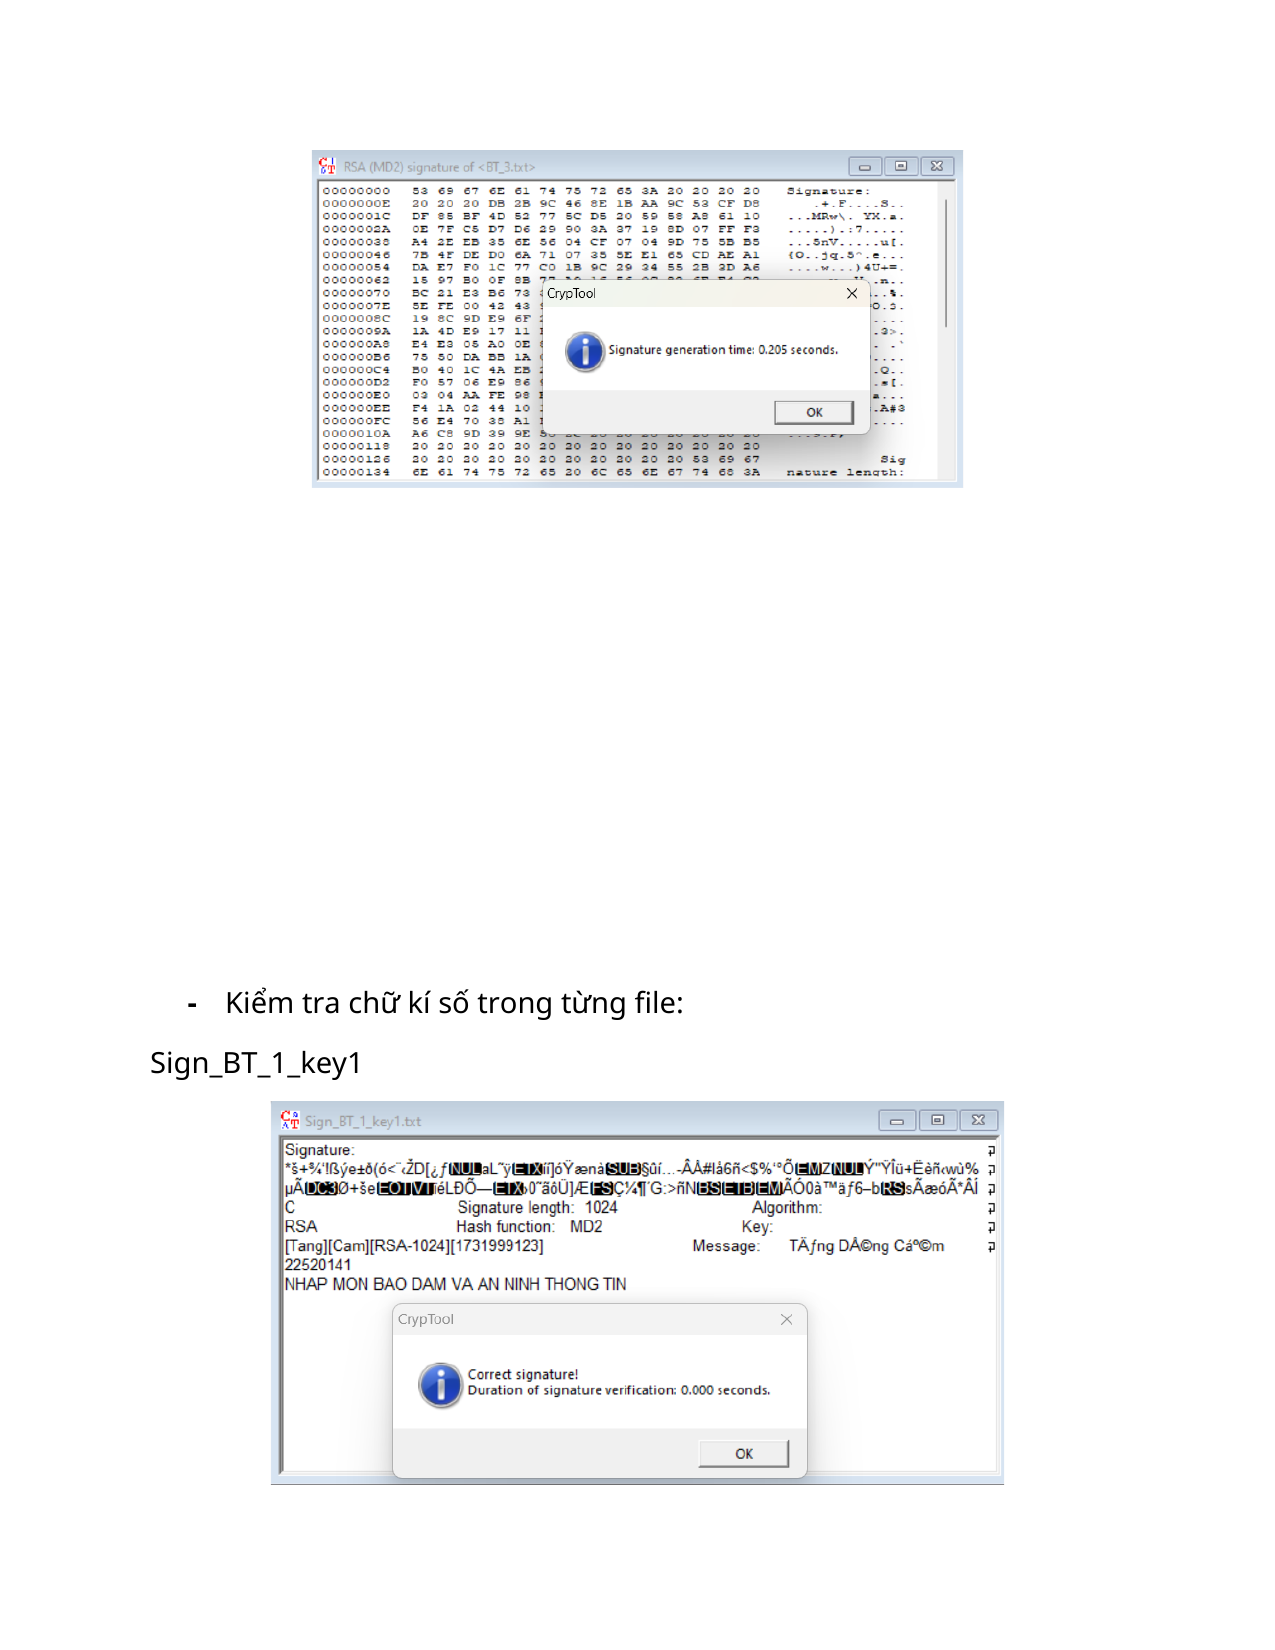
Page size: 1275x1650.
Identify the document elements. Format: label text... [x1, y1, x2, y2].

picture [270, 1101, 1005, 1485]
list Kiểm tra chữ kí số trong từng file: [187, 982, 1125, 1022]
picture [311, 150, 964, 488]
text Sign_BT_1_key1 [150, 1042, 1125, 1082]
